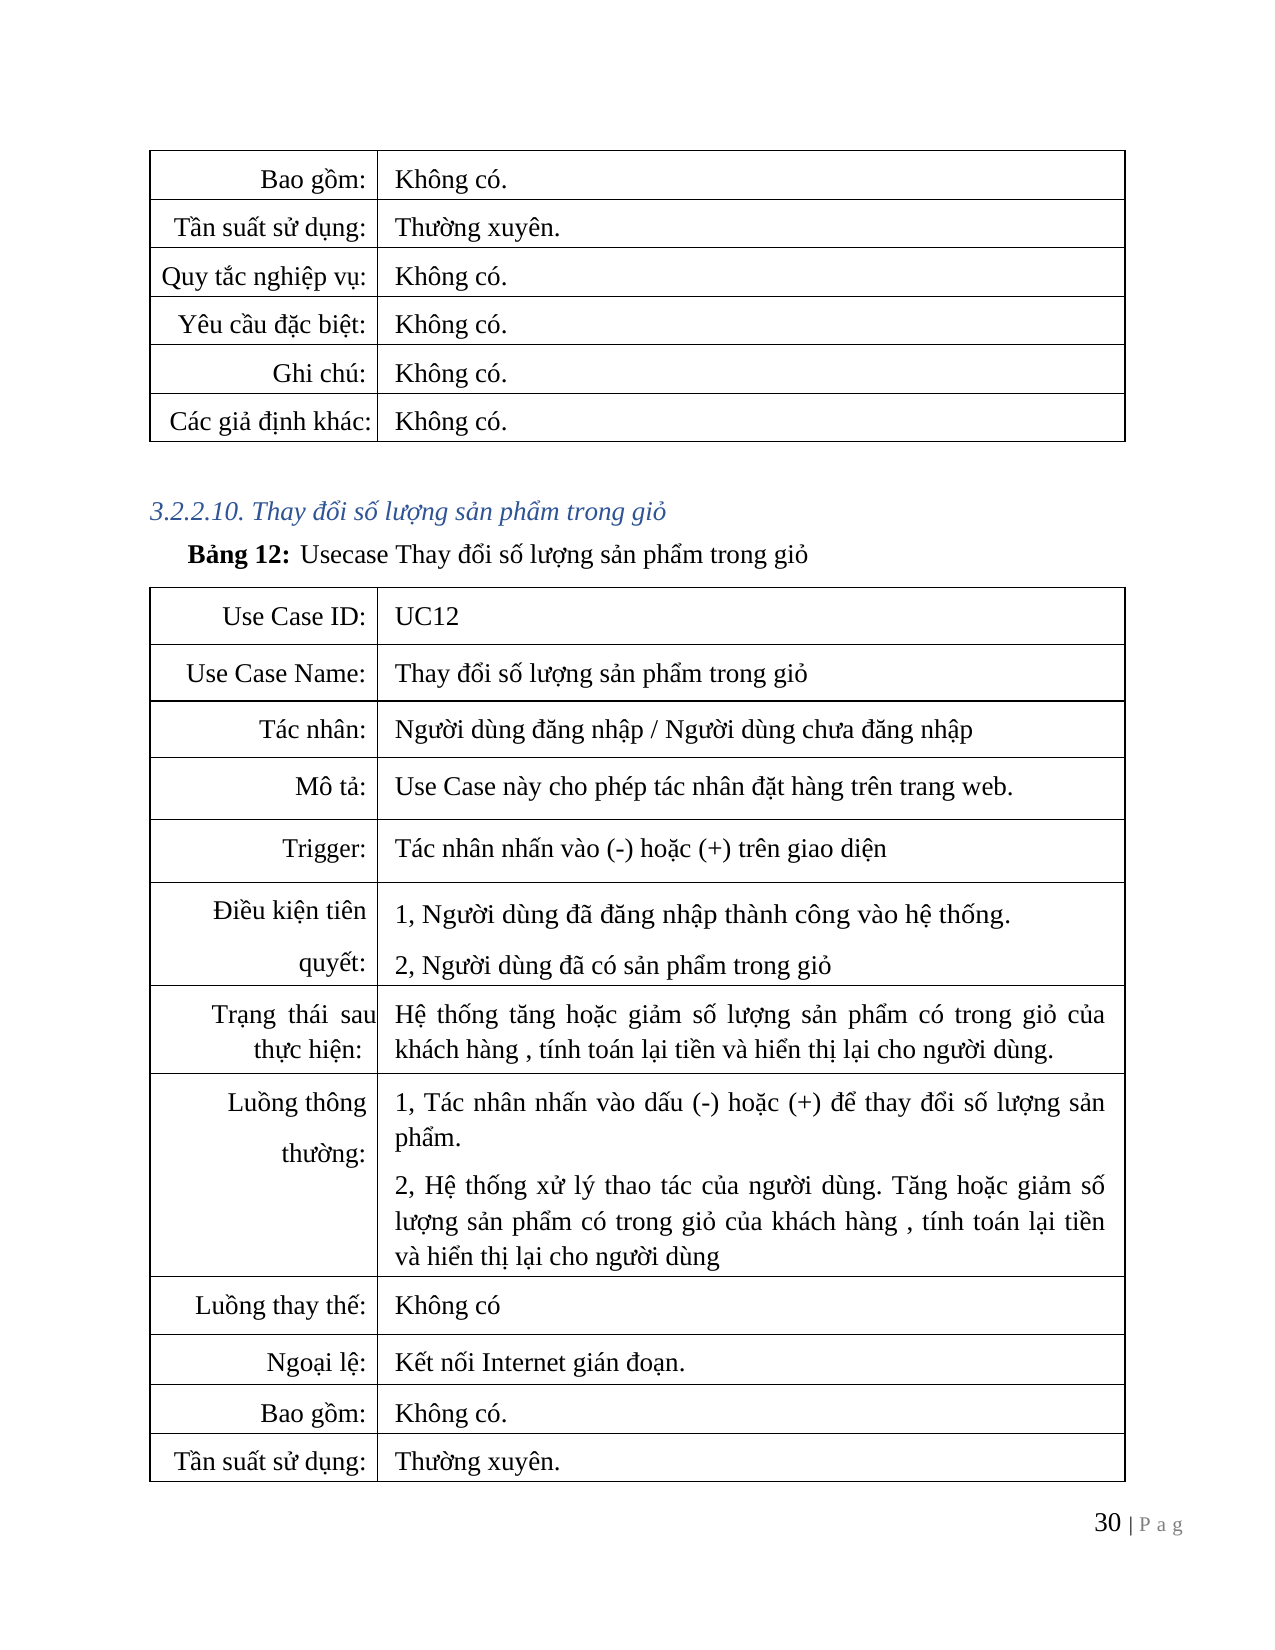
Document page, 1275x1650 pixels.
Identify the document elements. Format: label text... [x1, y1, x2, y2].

table_cell Không có. [378, 1385, 1124, 1432]
table_cell Không có. [378, 248, 1124, 296]
table_cell Quy tắc nghiệp vụ: [151, 248, 377, 296]
table_cell 1, Người dùng đã đăng nhập thành công vào hệ thống. 2, Người dùng đã có sản phẩm trong giỏ [378, 883, 1124, 985]
table_cell Kết nối Internet gián đoạn. [378, 1335, 1124, 1384]
table_cell Thường xuyên. [378, 1434, 1124, 1481]
table_cell Người dùng đăng nhập / Người dùng chưa đăng nhập [378, 702, 1124, 757]
table_cell Tần suất sử dụng: [151, 200, 377, 247]
table_header UC12 [378, 588, 1124, 643]
table_cell Tác nhân: [151, 702, 377, 757]
table_cell Tác nhân nhấn vào (-) hoặc (+) trên giao diện [378, 820, 1124, 882]
table_cell Không có. [378, 394, 1124, 441]
table_cell Ghi chú: [151, 345, 377, 393]
table_cell Thay đổi số lượng sản phẩm trong giỏ [378, 645, 1124, 700]
table_cell Use Case Name: [151, 645, 377, 700]
table_cell Luồng thông thường: [151, 1074, 377, 1276]
table_cell Không có. [378, 345, 1124, 393]
table_cell Các giả định khác: [151, 394, 377, 441]
table_cell Không có. [378, 297, 1124, 344]
subtitle 3.2.2.10. Thay đổi số lượng sản phẩm trong giỏ [150, 495, 1134, 526]
table_header Use Case ID: [151, 588, 377, 643]
table_cell Trạng thái sau thực hiện: [151, 986, 377, 1073]
table_cell 1, Tác nhân nhấn vào dấu (-) hoặc (+) để thay đổi số lượng sản phẩm. 2, Hệ thống xử lý thao tác của người dùng. Tăng hoặc giảm số lượng sản phẩm có trong giỏ của khách hàng , tính toán lại tiền và hiển thị lại cho người dùng [378, 1074, 1124, 1276]
subtitle Usecase Thay đổi số lượng sản phẩm trong giỏ [187, 538, 1134, 569]
table_cell Mô tả: [151, 758, 377, 819]
table_cell Bao gồm: [151, 1385, 377, 1432]
table_cell Không có. [378, 151, 1124, 198]
table_cell Hệ thống tăng hoặc giảm số lượng sản phẩm có trong giỏ của khách hàng , tính toán lại tiền và hiển thị lại cho người dùng. [378, 986, 1124, 1073]
table_cell Ngoại lệ: [151, 1335, 377, 1384]
table_cell Bao gồm: [151, 151, 377, 198]
table_cell Thường xuyên. [378, 200, 1124, 247]
table_cell Yêu cầu đặc biệt: [151, 297, 377, 344]
table_cell Điều kiện tiên quyết: [151, 883, 377, 985]
table_cell Trigger: [151, 820, 377, 882]
table_cell Luồng thay thế: [151, 1277, 377, 1333]
table_cell Không có [378, 1277, 1124, 1333]
table_cell Tần suất sử dụng: [151, 1434, 377, 1481]
table_cell Use Case này cho phép tác nhân đặt hàng trên trang web. [378, 758, 1124, 819]
